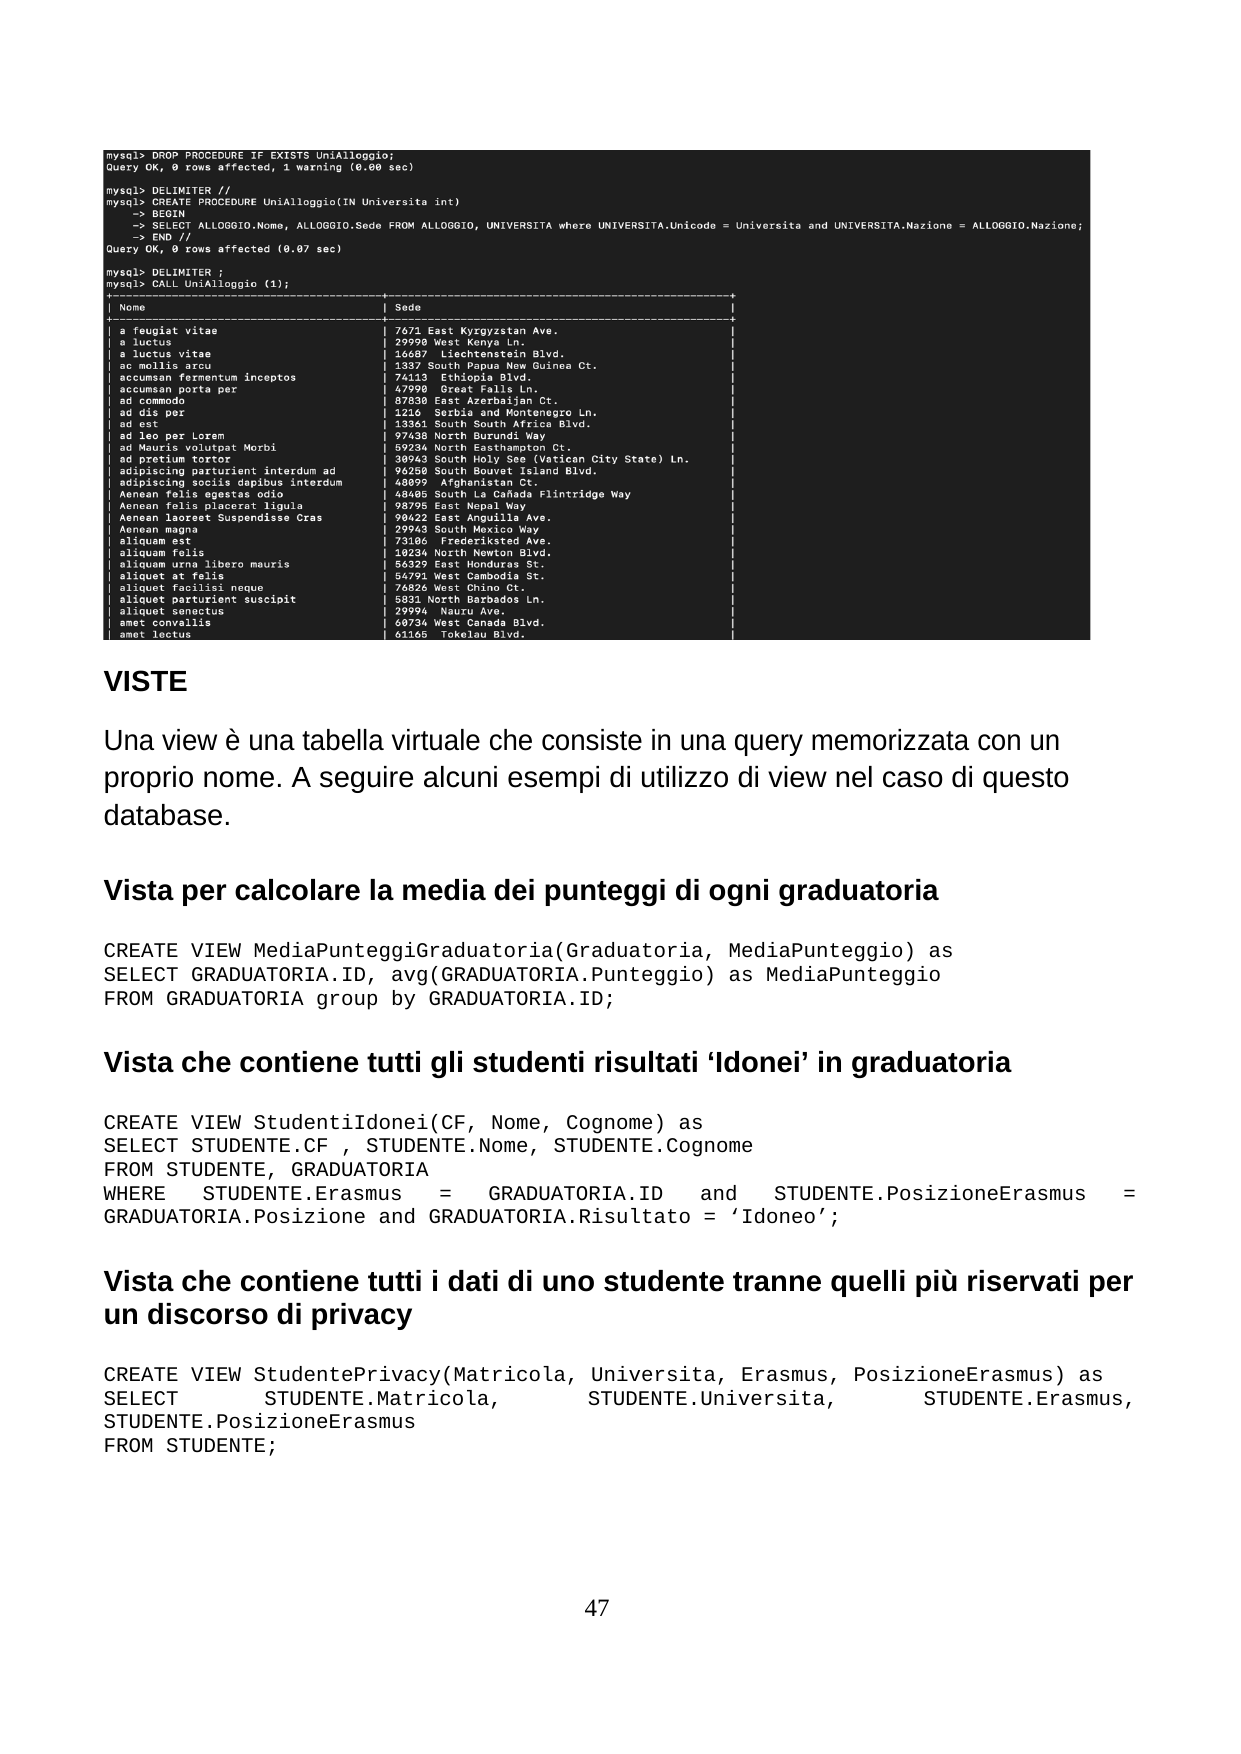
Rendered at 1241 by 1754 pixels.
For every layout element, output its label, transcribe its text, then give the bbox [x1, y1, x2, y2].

text Vista che contiene tutti gli studenti risultati ‘Idonei’ in graduatoria [103, 1045, 1136, 1078]
text WHERE STUDENTE.Erasmus = GRADUATORIA.ID and STUDENTE.PosizioneErasmus = GRADUATORIA.Posizione and GRADUATORIA.Risultato = ‘Idoneo’; [103, 1183, 1136, 1230]
text VISTE [103, 664, 1136, 698]
text FROM STUDENTE, GRADUATORIA [103, 1159, 1136, 1183]
text SELECT STUDENTE.Matricola, STUDENTE.Universita, STUDENTE.Erasmus, STUDENTE.PosizioneErasmus [103, 1388, 1136, 1435]
subtitle Una view è una tabella virtuale che consiste in una query memorizzata con un proprio nome. A seguire alcuni esempi di utilizzo di view nel caso di questo database. [103, 723, 1090, 832]
text CREATE VIEW MediaPunteggiGraduatoria(Graduatoria, MediaPunteggio) as [103, 940, 1136, 964]
text CREATE VIEW StudentiIdonei(CF, Nome, Cognome) as [103, 1112, 1136, 1136]
text SELECT GRADUATORIA.ID, avg(GRADUATORIA.Punteggio) as MediaPunteggio [103, 964, 1136, 988]
text SELECT STUDENTE.CF , STUDENTE.Nome, STUDENTE.Cognome [103, 1136, 1136, 1159]
text FROM GRADUATORIA group by GRADUATORIA.ID; [103, 988, 1136, 1011]
picture [103, 150, 1091, 640]
text CREATE VIEW StudentePrivacy(Matricola, Universita, Erasmus, PosizioneErasmus) as [103, 1364, 1136, 1388]
text Vista che contiene tutti i dati di uno studente tranne quelli più riservati per un discorso di privacy [103, 1264, 1136, 1331]
text Vista per calcolare la media dei punteggi di ogni graduatoria [103, 873, 1136, 907]
text FROM STUDENTE; [103, 1435, 1136, 1459]
